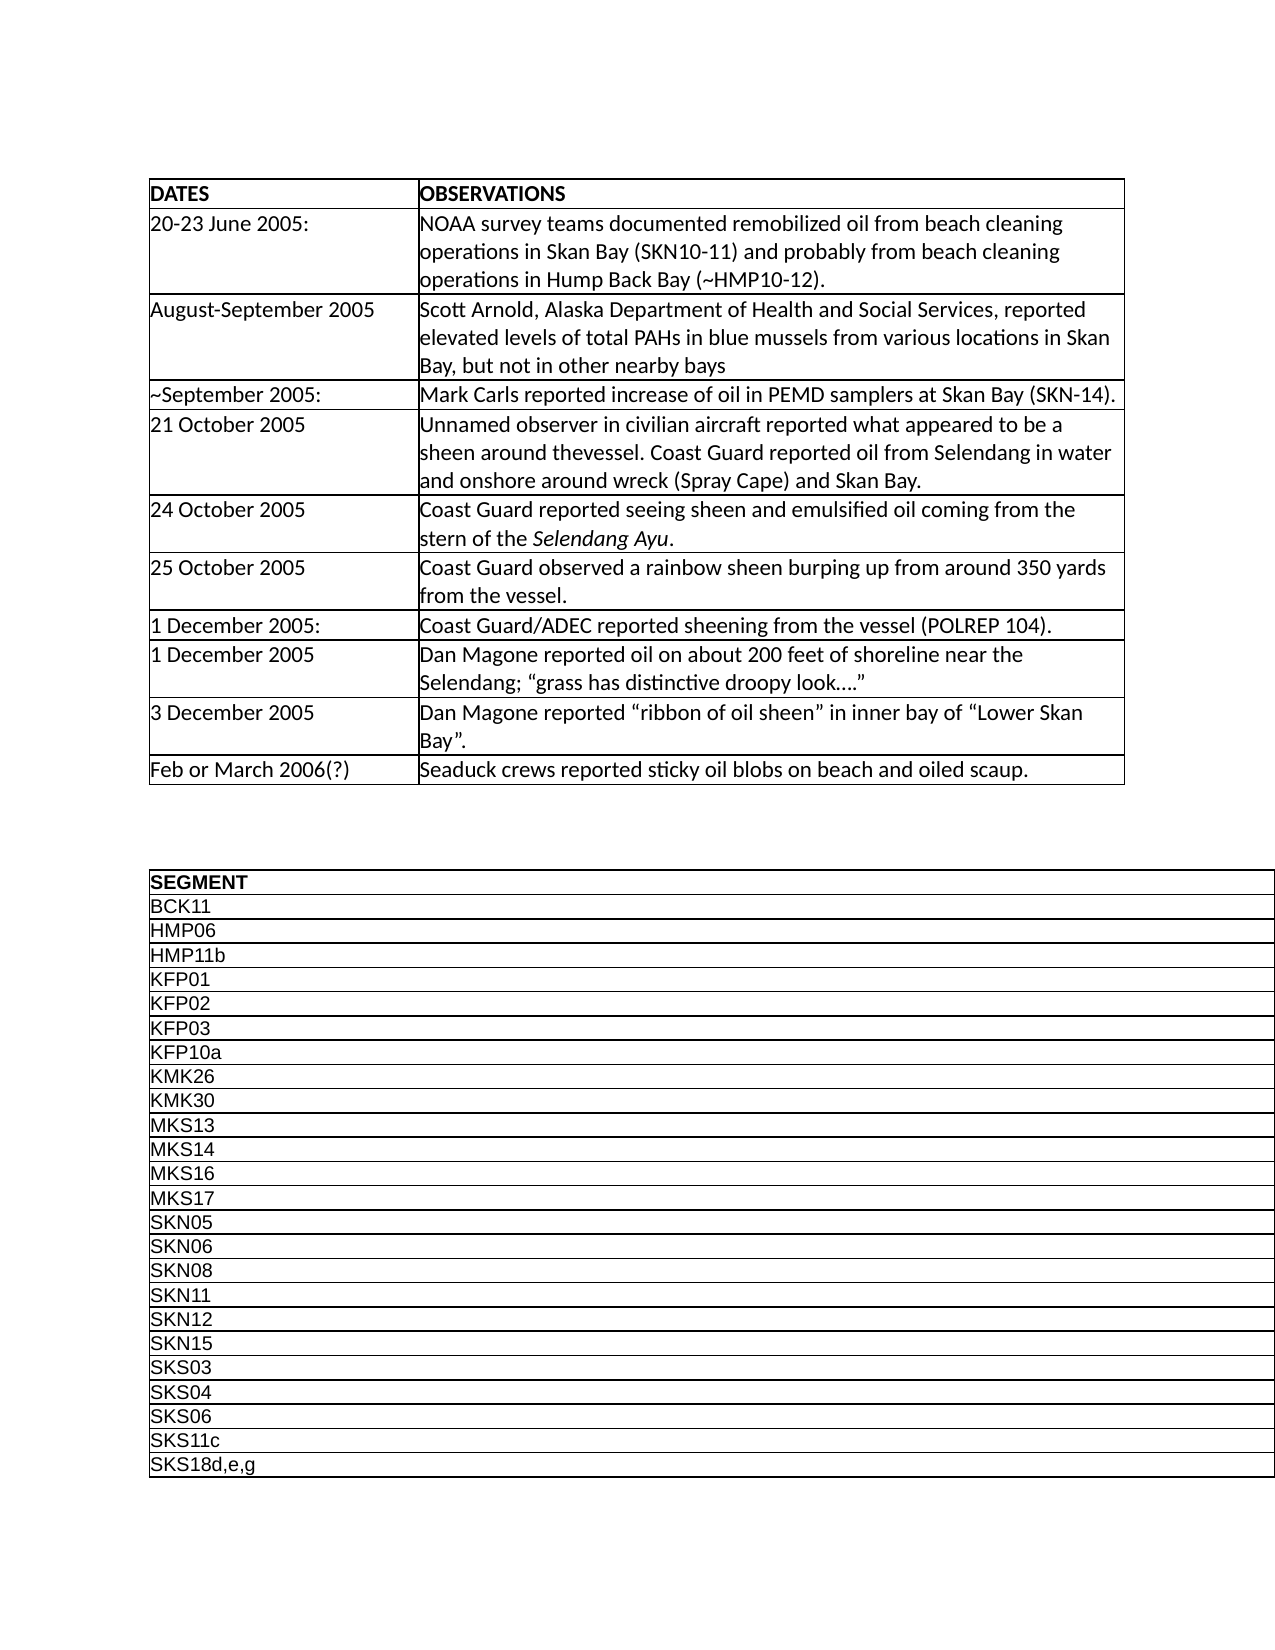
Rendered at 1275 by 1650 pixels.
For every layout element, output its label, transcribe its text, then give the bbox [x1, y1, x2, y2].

table_header OBSERVATIONS [420, 180, 1124, 208]
table_cell Mark Carls reported increase of oil in PEMD samplers at (SKN-14). [420, 381, 1124, 408]
table_cell SKS04 [150, 1381, 1274, 1403]
table_cell 21 October 2005 [150, 410, 418, 494]
table_cell HMP11b [150, 944, 1274, 966]
table_cell SKN08 [150, 1259, 1274, 1282]
table_cell 1 December 2005: [150, 611, 418, 639]
table_cell ~September 2005: [150, 381, 418, 408]
table_cell KFP01 [150, 968, 1274, 991]
table_cell NOAA survey teams documented remobilized oil from beach cleaning operations in (SKN10-11) and probably from beach cleaning operations in Hump Back Bay (~HMP10-12). [420, 209, 1124, 293]
table_cell 1 December 2005 [150, 641, 418, 696]
table_cell Unnamed observer in civilian aircraft reported what appeared to be a sheen around thevessel. Coast Guard reported oil from Selendang in water and onshore around wreck ( ) and . [420, 410, 1124, 494]
table_cell Seaduck crews reported sticky oil blobs on beach and oiled scaup. [420, 756, 1124, 784]
table_cell 24 October 2005 [150, 496, 418, 552]
table_cell MKS17 [150, 1186, 1274, 1209]
table_cell MKS16 [150, 1162, 1274, 1185]
table_cell SKN15 [150, 1332, 1274, 1355]
table_cell 25 October 2005 [150, 553, 418, 609]
table_cell Coast Guard reported seeing sheen and emulsified oil coming from the stern of the Selendang Ayu. [420, 496, 1124, 552]
table_cell August-September 2005 [150, 295, 418, 379]
table_cell SKS18d,e,g [150, 1453, 1274, 1476]
table_cell MKS13 [150, 1114, 1274, 1136]
table_cell KFP03 [150, 1017, 1274, 1039]
table_cell SKN05 [150, 1211, 1274, 1233]
table_cell Coast Guard/ADEC reported sheening from the vessel (POLREP 104). [420, 611, 1124, 639]
table_cell SKS03 [150, 1356, 1274, 1379]
table_cell KMK26 [150, 1065, 1274, 1088]
table_cell MKS14 [150, 1138, 1274, 1161]
table_cell 3 December 2005 [150, 698, 418, 754]
table_cell Dan Magone reported “ribbon of oil sheen” in inner bay of “”. [420, 698, 1124, 754]
table_header SEGMENT [150, 871, 1274, 893]
table_cell SKS06 [150, 1405, 1274, 1427]
table_cell Feb or March 2006(?) [150, 756, 418, 784]
table_cell Scott Arnold, Alaska Department of Health and Social Services, reported elevated levels of total PAHs in blue mussels from various locations in , but not in other nearby bays [420, 295, 1124, 379]
table_cell Coast Guard observed a rainbow sheen burping up from around 350 yards from the vessel. [420, 553, 1124, 609]
table_cell KFP10a [150, 1041, 1274, 1063]
table_cell KFP02 [150, 992, 1274, 1015]
table_cell SKN12 [150, 1308, 1274, 1330]
table_cell HMP06 [150, 920, 1274, 942]
table_cell SKN11 [150, 1283, 1274, 1306]
table_cell SKN06 [150, 1235, 1274, 1258]
table_cell Dan Magone reported oil on about 200 feet of shoreline near the Selendang; “grass has distinctive droopy look….” [420, 641, 1124, 696]
table_cell KMK30 [150, 1089, 1274, 1112]
table_cell 20-23 June 2005: [150, 209, 418, 293]
table_cell SKS11c [150, 1429, 1274, 1452]
table_cell BCK11 [150, 895, 1274, 918]
table_header DATES [150, 180, 418, 208]
